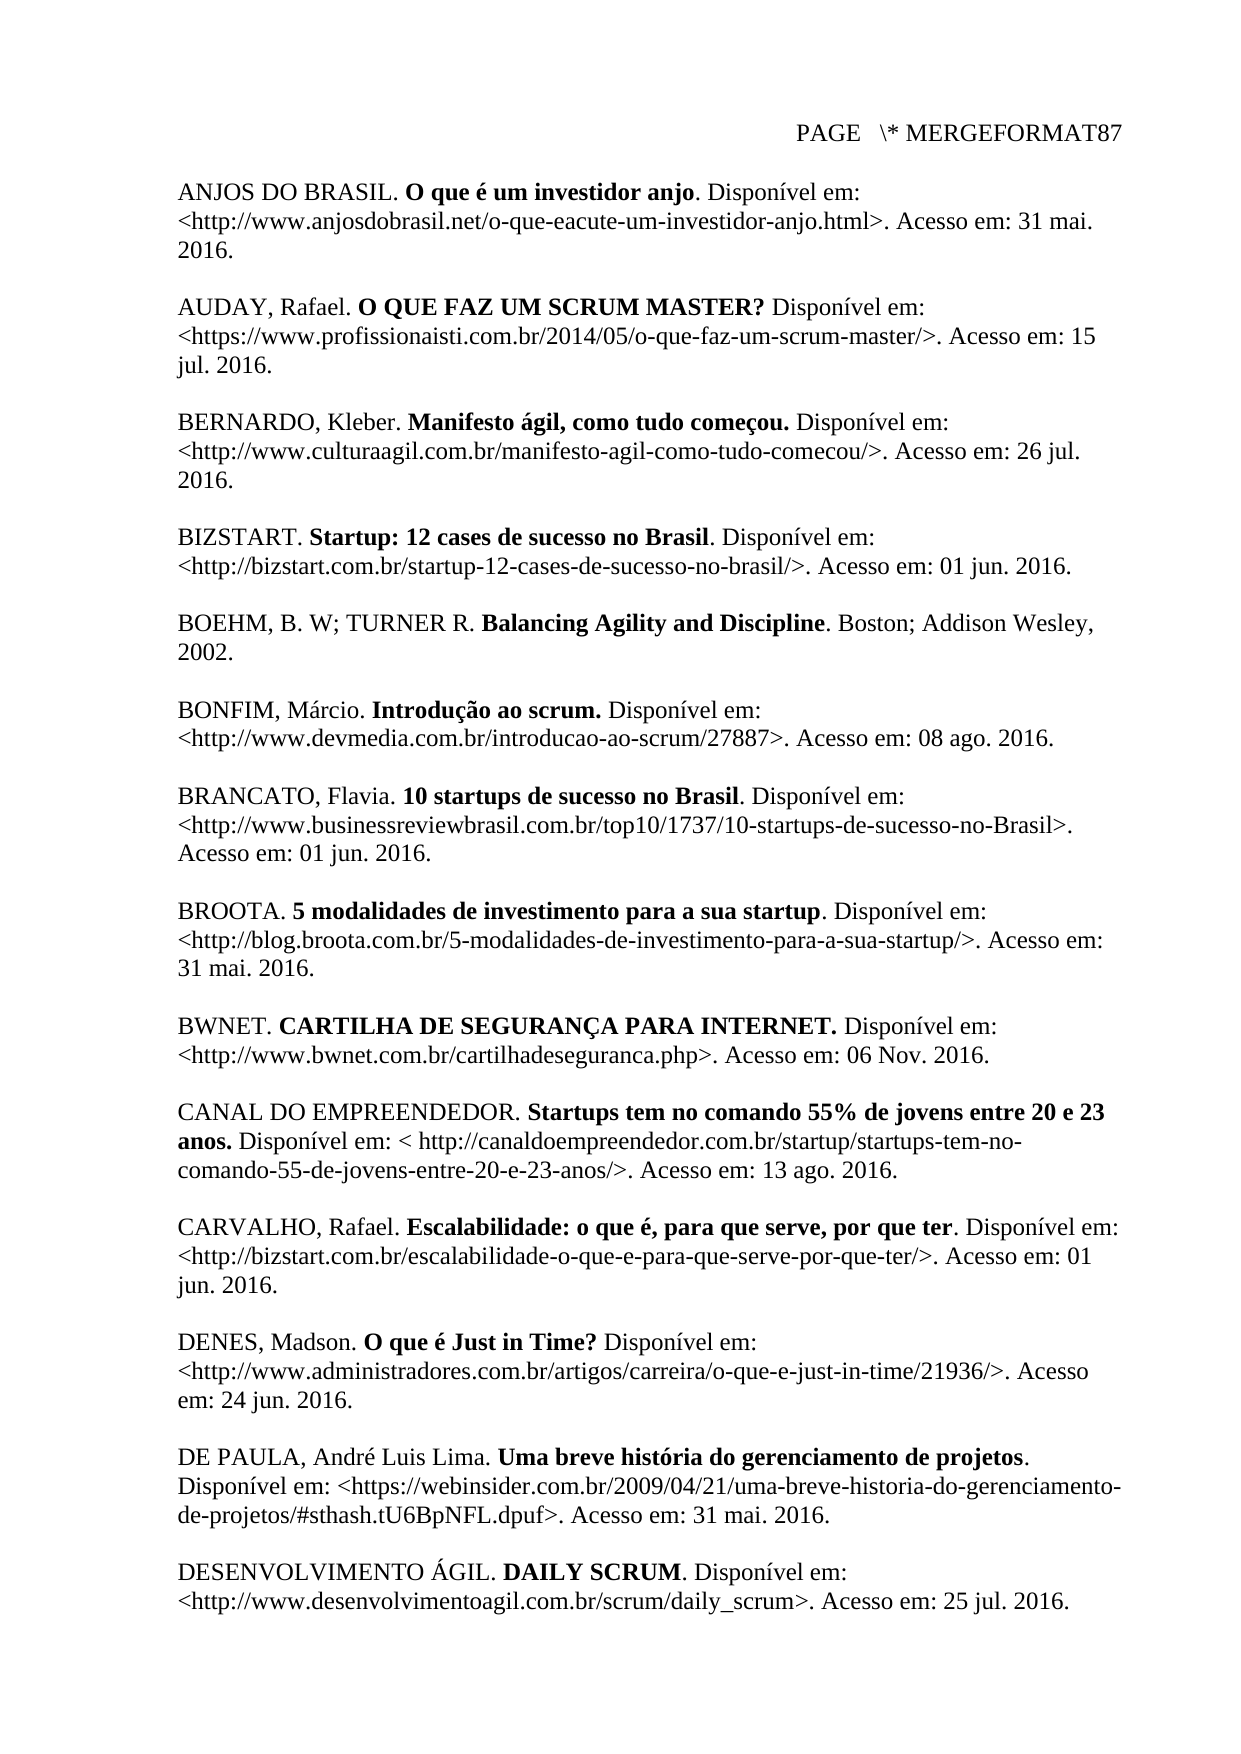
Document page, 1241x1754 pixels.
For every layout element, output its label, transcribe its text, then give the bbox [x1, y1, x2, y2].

text AUDAY, Rafael. O QUE FAZ UM SCRUM MASTER? Disponível em: <https://www.profissionaisti.com.br/2014/05/o-que-faz-um-scrum-master/>. Acesso em: 15 jul. 2016. [177, 292, 1122, 378]
text BRANCATO, Flavia. 10 startups de sucesso no Brasil. Disponível em: <http://www.businessreviewbrasil.com.br/top10/1737/10-startups-de-sucesso-no-Brasil>. Acesso em: 01 jun. 2016. [177, 781, 1122, 867]
text CARVALHO, Rafael. Escalabilidade: o que é, para que serve, por que ter. Disponível em: <http://bizstart.com.br/escalabilidade-o-que-e-para-que-serve-por-que-ter/>. Acesso em: 01 jun. 2016. [177, 1212, 1122, 1298]
text ANJOS DO BRASIL. O que é um investidor anjo. Disponível em: <http://www.anjosdobrasil.net/o-que-eacute-um-investidor-anjo.html>. Acesso em: 31 mai. 2016. [177, 177, 1122, 263]
text 2002. [177, 637, 1122, 666]
text CANAL DO EMPREENDEDOR. Startups tem no comando 55% de jovens entre 20 e 23 anos. Disponível em: < http://canaldoempreendedor.com.br/startup/startups-tem-no-comando-55-de-jovens-entre-20-e-23-anos/>. Acesso em: 13 ago. 2016. [177, 1097, 1122, 1183]
text BIZSTART. Startup: 12 cases de sucesso no Brasil. Disponível em: <http://bizstart.com.br/startup-12-cases-de-sucesso-no-brasil/>. Acesso em: 01 jun. 2016. [177, 522, 1122, 580]
text DESENVOLVIMENTO ÁGIL. DAILY SCRUM. Disponível em: <http://www.desenvolvimentoagil.com.br/scrum/daily_scrum>. Acesso em: 25 jul. 2016. [177, 1557, 1122, 1615]
text BERNARDO, Kleber. Manifesto ágil, como tudo começou. Disponível em: <http://www.culturaagil.com.br/manifesto-agil-como-tudo-comecou/>. Acesso em: 26 jul. 2016. [177, 407, 1122, 493]
text BROOTA. 5 modalidades de investimento para a sua startup. Disponível em: <http://blog.broota.com.br/5-modalidades-de-investimento-para-a-sua-startup/>. Acesso em: 31 mai. 2016. [177, 896, 1122, 982]
text BONFIM, Márcio. Introdução ao scrum. Disponível em: <http://www.devmedia.com.br/introducao-ao-scrum/27887>. Acesso em: 08 ago. 2016. [177, 695, 1122, 752]
text BWNET. CARTILHA DE SEGURANÇA PARA INTERNET. Disponível em: <http://www.bwnet.com.br/cartilhadeseguranca.php>. Acesso em: 06 Nov. 2016. [177, 1011, 1122, 1068]
text BOEHM, B. W; TURNER R. Balancing Agility and Discipline. Boston; Addison Wesley, [177, 608, 1122, 637]
text DE PAULA, André Luis Lima. Uma breve história do gerenciamento de projetos. Disponível em: <https://webinsider.com.br/2009/04/21/uma-breve-historia-do-gerenciamento-de-projetos/#sthash.tU6BpNFL.dpuf>. Acesso em: 31 mai. 2016. [177, 1442, 1122, 1528]
text DENES, Madson. O que é Just in Time? Disponível em: <http://www.administradores.com.br/artigos/carreira/o-que-e-just-in-time/21936/>. Acesso em: 24 jun. 2016. [177, 1327, 1122, 1413]
